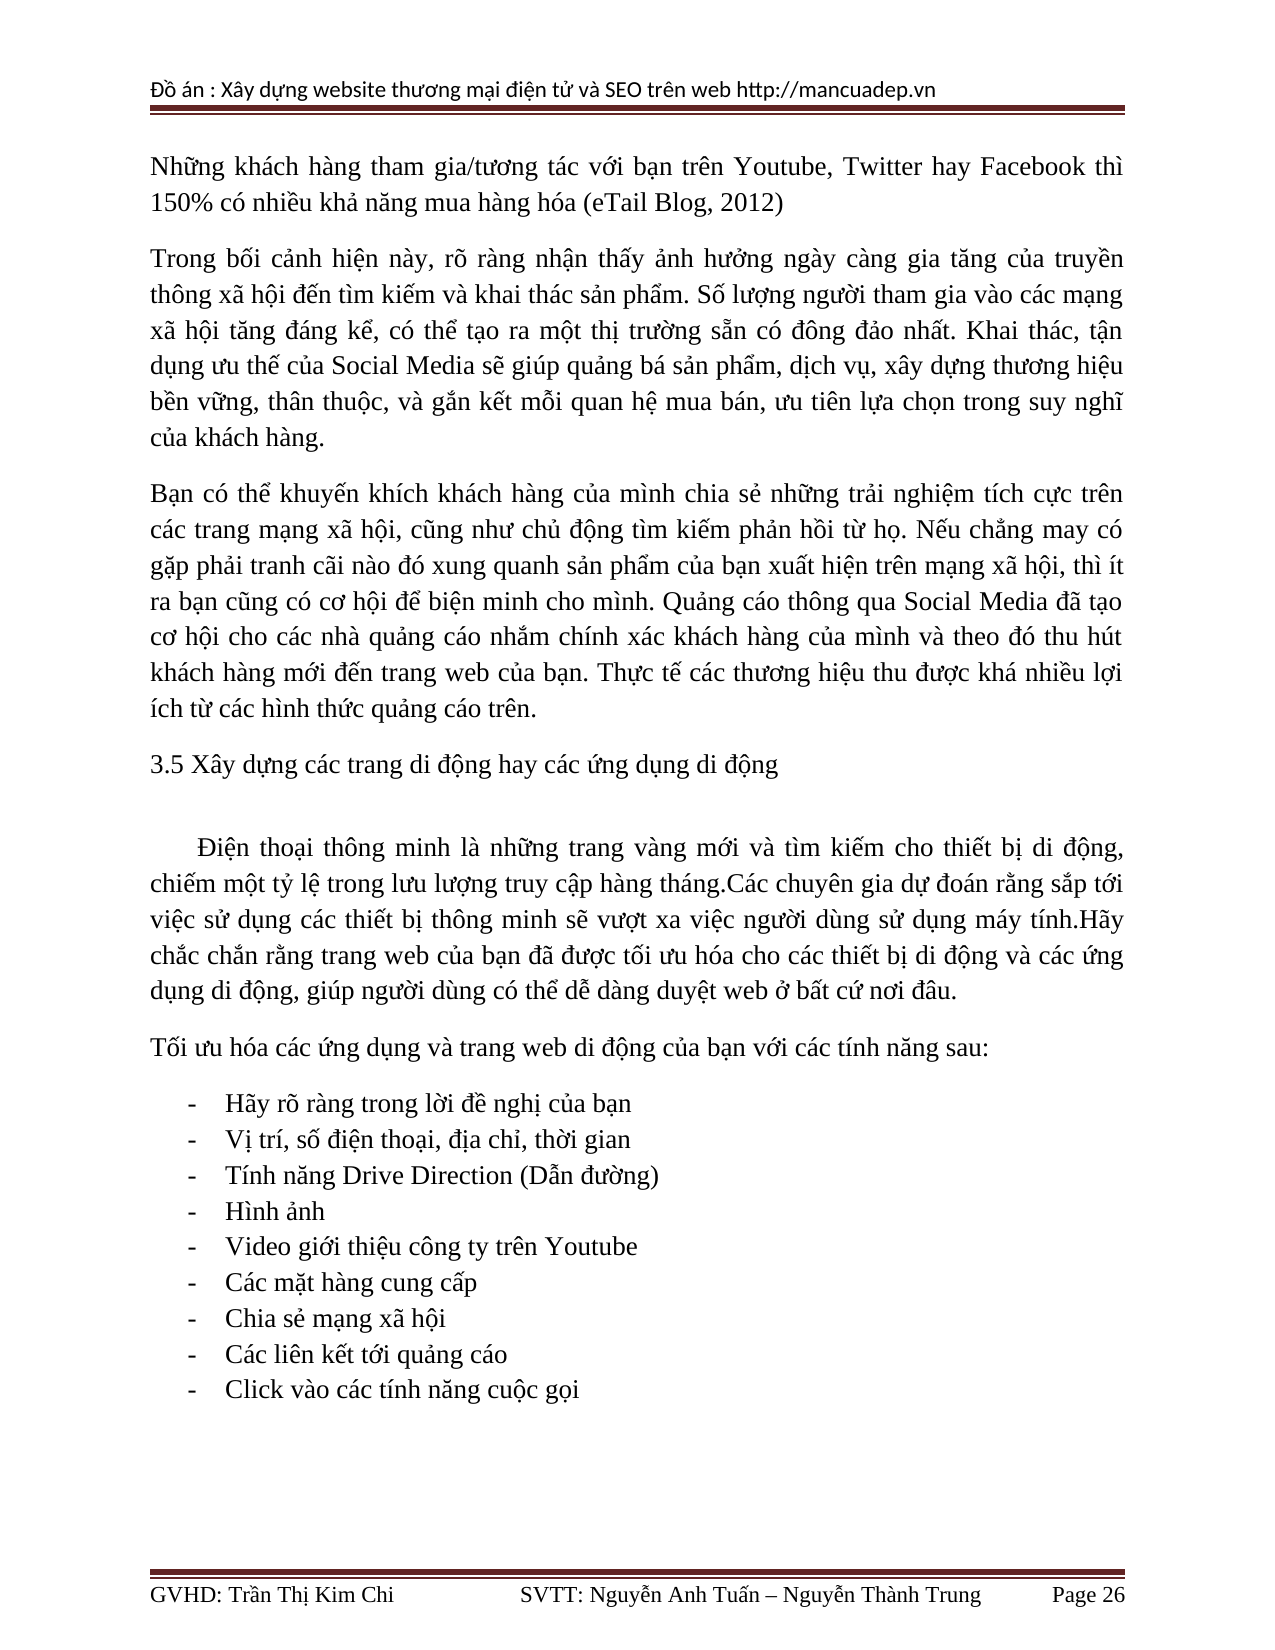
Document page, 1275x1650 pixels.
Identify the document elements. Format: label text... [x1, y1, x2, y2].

text Tối ưu hóa các ứng dụng và trang web di động của bạn với các tính năng sau: [150, 1031, 1125, 1062]
text 3.5 Xây dựng các trang di động hay các ứng dụng di động [150, 748, 1125, 779]
list Hình ảnh [187, 1195, 1125, 1226]
list Các mặt hàng cung cấp [187, 1266, 1125, 1297]
list Vị trí, số điện thoại, địa chỉ, thời gian [187, 1123, 1125, 1154]
text Điện thoại thông minh là những trang vàng mới và tìm kiếm cho thiết bị di động, chiếm một tỷ lệ trong lưu lượng truy cập hàng tháng.Các chuyên gia dự đoán rằng sắp tới việc sử dụng các thiết bị thông minh sẽ vượt xa việc người dùng sử dụng máy tính.Hãy chắc chắn rằng trang web của bạn đã được tối ưu hóa cho các thiết bị di động và các ứng dụng di động, giúp người dùng có thể dễ dàng duyệt web ở bất cứ nơi đâu. [150, 832, 1125, 1006]
list Tính năng Drive Direction (Dẫn đường) [187, 1159, 1125, 1190]
list Hãy rõ ràng trong lời đề nghị của bạn [187, 1088, 1125, 1119]
text Những khách hàng tham gia/tương tác với bạn trên Youtube, Twitter hay Facebook thì 150% có nhiều khả năng mua hàng hóa (eTail Blog, 2012) [150, 150, 1125, 217]
list Chia sẻ mạng xã hội [187, 1302, 1125, 1333]
text Trong bối cảnh hiện này, rõ ràng nhận thấy ảnh hưởng ngày càng gia tăng của truyền thông xã hội đến tìm kiếm và khai thác sản phẩm. Số lượng người tham gia vào các mạng xã hội tăng đáng kể, có thể tạo ra một thị trường sẵn có đông đảo nhất. Khai thác, tận dụng ưu thế của Social Media sẽ giúp quảng bá sản phẩm, dịch vụ, xây dựng thương hiệu bền vững, thân thuộc, và gắn kết mỗi quan hệ mua bán, ưu tiên lựa chọn trong suy nghĩ của khách hàng. [150, 242, 1125, 452]
text Bạn có thể khuyến khích khách hàng của mình chia sẻ những trải nghiệm tích cực trên các trang mạng xã hội, cũng như chủ động tìm kiếm phản hồi từ họ. Nếu chẳng may có gặp phải tranh cãi nào đó xung quanh sản phẩm của bạn xuất hiện trên mạng xã hội, thì ít ra bạn cũng có cơ hội để biện minh cho mình. Quảng cáo thông qua Social Media đã tạo cơ hội cho các nhà quảng cáo nhắm chính xác khách hàng của mình và theo đó thu hút khách hàng mới đến trang web của bạn. Thực tế các thương hiệu thu được khá nhiều lợi ích từ các hình thức quảng cáo trên. [150, 477, 1125, 723]
list Click vào các tính năng cuộc gọi [187, 1373, 1125, 1404]
list Các liên kết tới quảng cáo [187, 1338, 1125, 1369]
list Video giới thiệu công ty trên Youtube [187, 1231, 1125, 1262]
